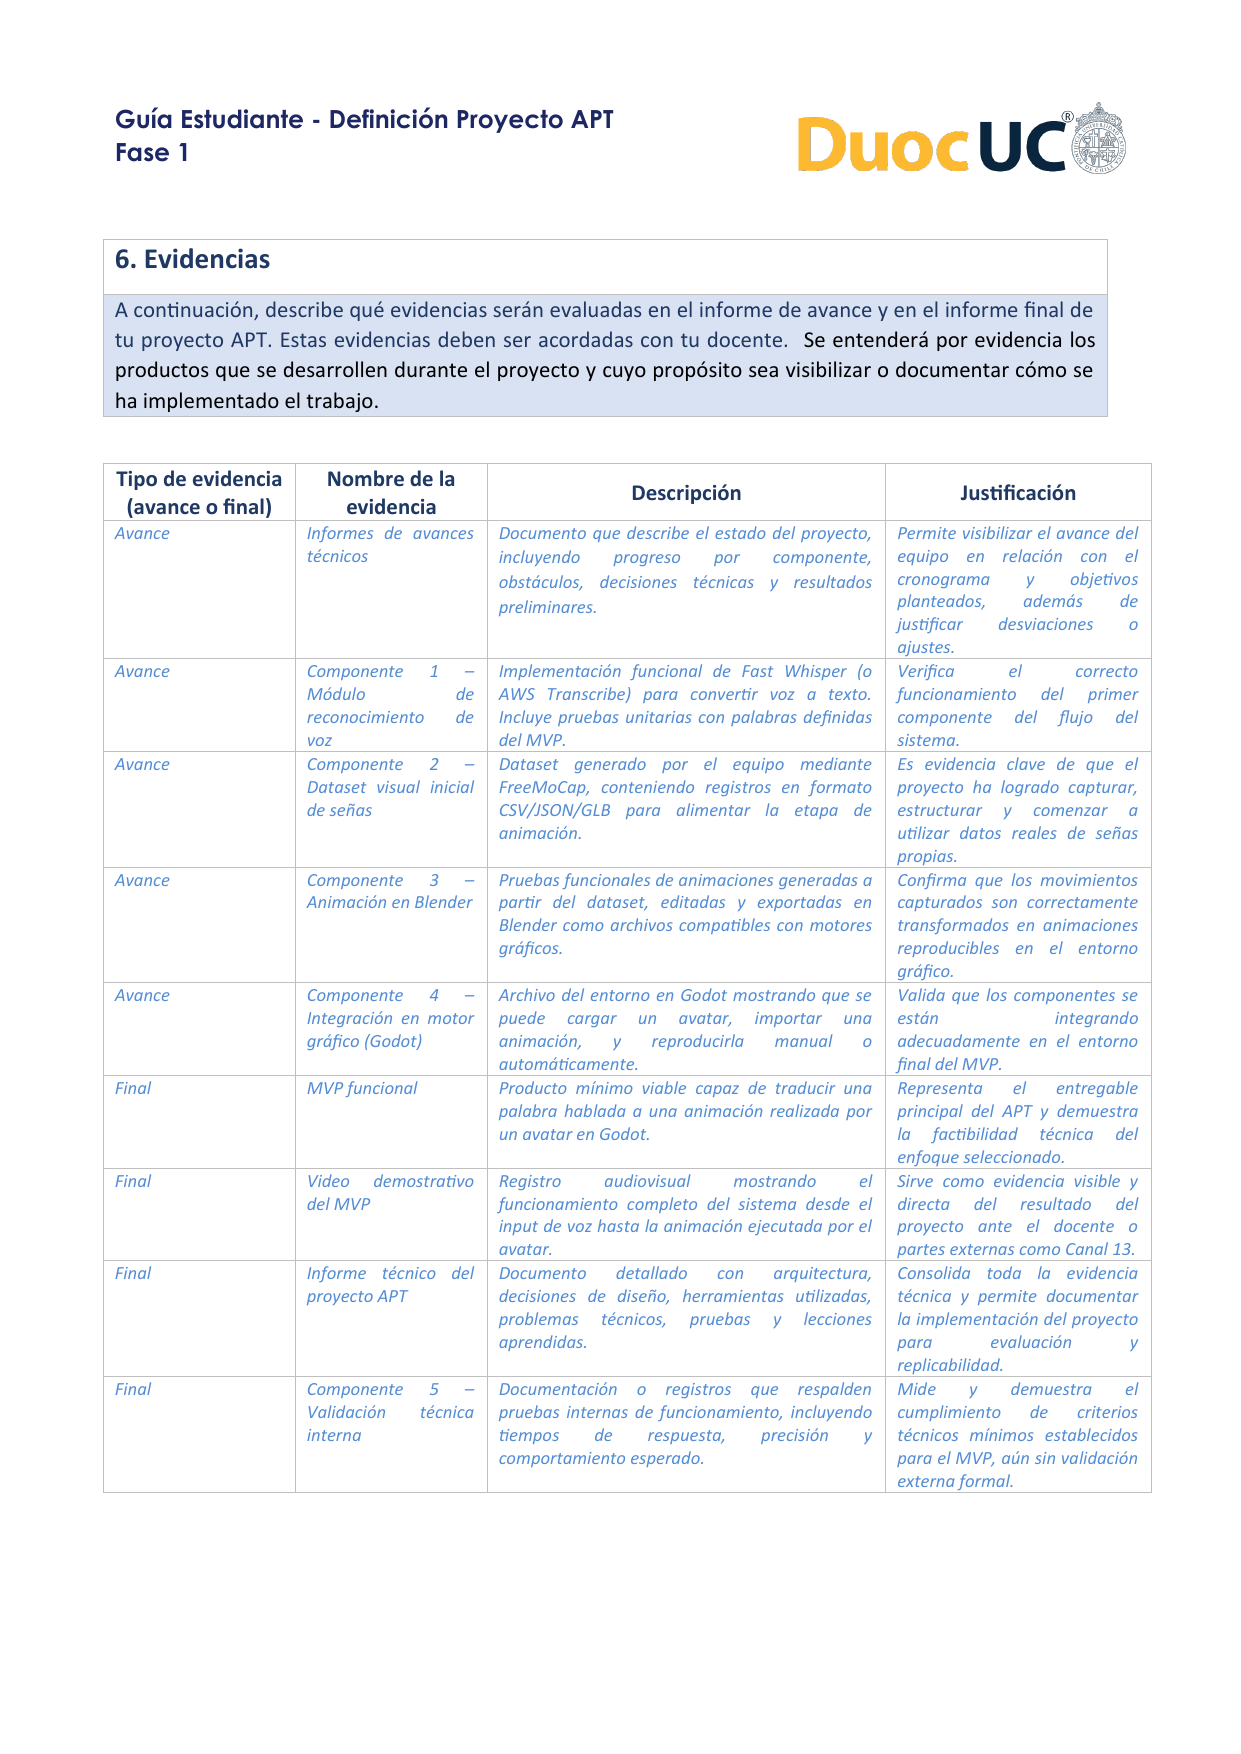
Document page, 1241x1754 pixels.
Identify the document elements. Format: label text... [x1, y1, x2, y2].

table_header Justificación [886, 464, 1151, 520]
table_cell Final [104, 1377, 295, 1492]
table_cell Avance [104, 659, 295, 751]
table_header Nombre de la evidencia [296, 464, 487, 520]
table_cell Final [104, 1261, 295, 1376]
table_cell Documento detallado con arquitectura, decisiones de diseño, herramientas utilizadas, problemas técnicos, pruebas y lecciones aprendidas. [488, 1261, 885, 1376]
table_cell Dataset generado por el equipo mediante FreeMoCap, conteniendo registros en formato CSV/JSON/GLB para alimentar la etapa de animación. [488, 752, 885, 867]
table_cell Componente 2 – Dataset visual inicial de señas [296, 752, 487, 867]
table_cell Producto mínimo viable capaz de traducir una palabra hablada a una animación realizada por un avatar en Godot. [488, 1076, 885, 1168]
picture [798, 102, 1126, 174]
table_cell Registro audiovisual mostrando el funcionamiento completo del sistema desde el input de voz hasta la animación ejecutada por el avatar. [488, 1169, 885, 1260]
table_cell Permite visibilizar el avance del equipo en relación con el cronograma y objetivos planteados, además de justificar desviaciones o ajustes. [886, 521, 1151, 658]
table_cell Componente 5 – Validación técnica interna [296, 1377, 487, 1492]
table_header Descripción [488, 464, 885, 520]
table_cell Video demostrativo del MVP [296, 1169, 487, 1260]
table_cell Avance [104, 752, 295, 867]
table_cell Consolida toda la evidencia técnica y permite documentar la implementación del proyecto para evaluación y replicabilidad. [886, 1261, 1151, 1376]
table_cell Verifica el correcto funcionamiento del primer componente del flujo del sistema. [886, 659, 1151, 751]
table_cell Documentación o registros que respalden pruebas internas de funcionamiento, incluyendo tiempos de respuesta, precisión y comportamiento esperado. [488, 1377, 885, 1492]
table_cell Mide y demuestra el cumplimiento de criterios técnicos mínimos establecidos para el MVP, aún sin validación externa formal. [886, 1377, 1151, 1492]
table_cell Es evidencia clave de que el proyecto ha logrado capturar, estructurar y comenzar a utilizar datos reales de señas propias. [886, 752, 1151, 867]
table_cell Sirve como evidencia visible y directa del resultado del proyecto ante el docente o partes externas como Canal 13. [886, 1169, 1151, 1260]
table_cell Final [104, 1076, 295, 1168]
table_cell Informes de avances técnicos [296, 521, 487, 658]
table_cell Pruebas funcionales de animaciones generadas a partir del dataset, editadas y exportadas en Blender como archivos compatibles con motores gráficos. [488, 868, 885, 982]
table_cell Documento que describe el estado del proyecto, incluyendo progreso por componente, obstáculos, decisiones técnicas y resultados preliminares. [488, 521, 885, 658]
table_cell Componente 3 – Animación en Blender [296, 868, 487, 982]
table_cell Implementación funcional de Fast Whisper (o AWS Transcribe) para convertir voz a texto. Incluye pruebas unitarias con palabras definidas del MVP. [488, 659, 885, 751]
table_header 6. Evidencias [104, 240, 1107, 294]
table_cell Confirma que los movimientos capturados son correctamente transformados en animaciones reproducibles en el entorno gráfico. [886, 868, 1151, 982]
table_cell Avance [104, 983, 295, 1075]
table_cell A continuación, describe qué evidencias serán evaluadas en el informe de avance y en el informe final de tu proyecto APT. Estas evidencias deben ser acordadas con tu docente. Se entenderá por evidencia los productos que se desarrollen durante el proyecto y cuyo propósito sea visibilizar o documentar cómo se ha implementado el trabajo. [104, 295, 1107, 416]
table_cell MVP funcional [296, 1076, 487, 1168]
table_cell Informe técnico del proyecto APT [296, 1261, 487, 1376]
table_cell Representa el entregable principal del APT y demuestra la factibilidad técnica del enfoque seleccionado. [886, 1076, 1151, 1168]
table_header Tipo de evidencia (avance o final) [104, 464, 295, 520]
table_cell Avance [104, 521, 295, 658]
table_cell Avance [104, 868, 295, 982]
table_cell Valida que los componentes se están integrando adecuadamente en el entorno final del MVP. [886, 983, 1151, 1075]
table_cell Componente 4 – Integración en motor gráfico (Godot) [296, 983, 487, 1075]
table_cell Final [104, 1169, 295, 1260]
table_cell Componente 1 – Módulo de reconocimiento de voz [296, 659, 487, 751]
table_cell Archivo del entorno en Godot mostrando que se puede cargar un avatar, importar una animación, y reproducirla manual o automáticamente. [488, 983, 885, 1075]
